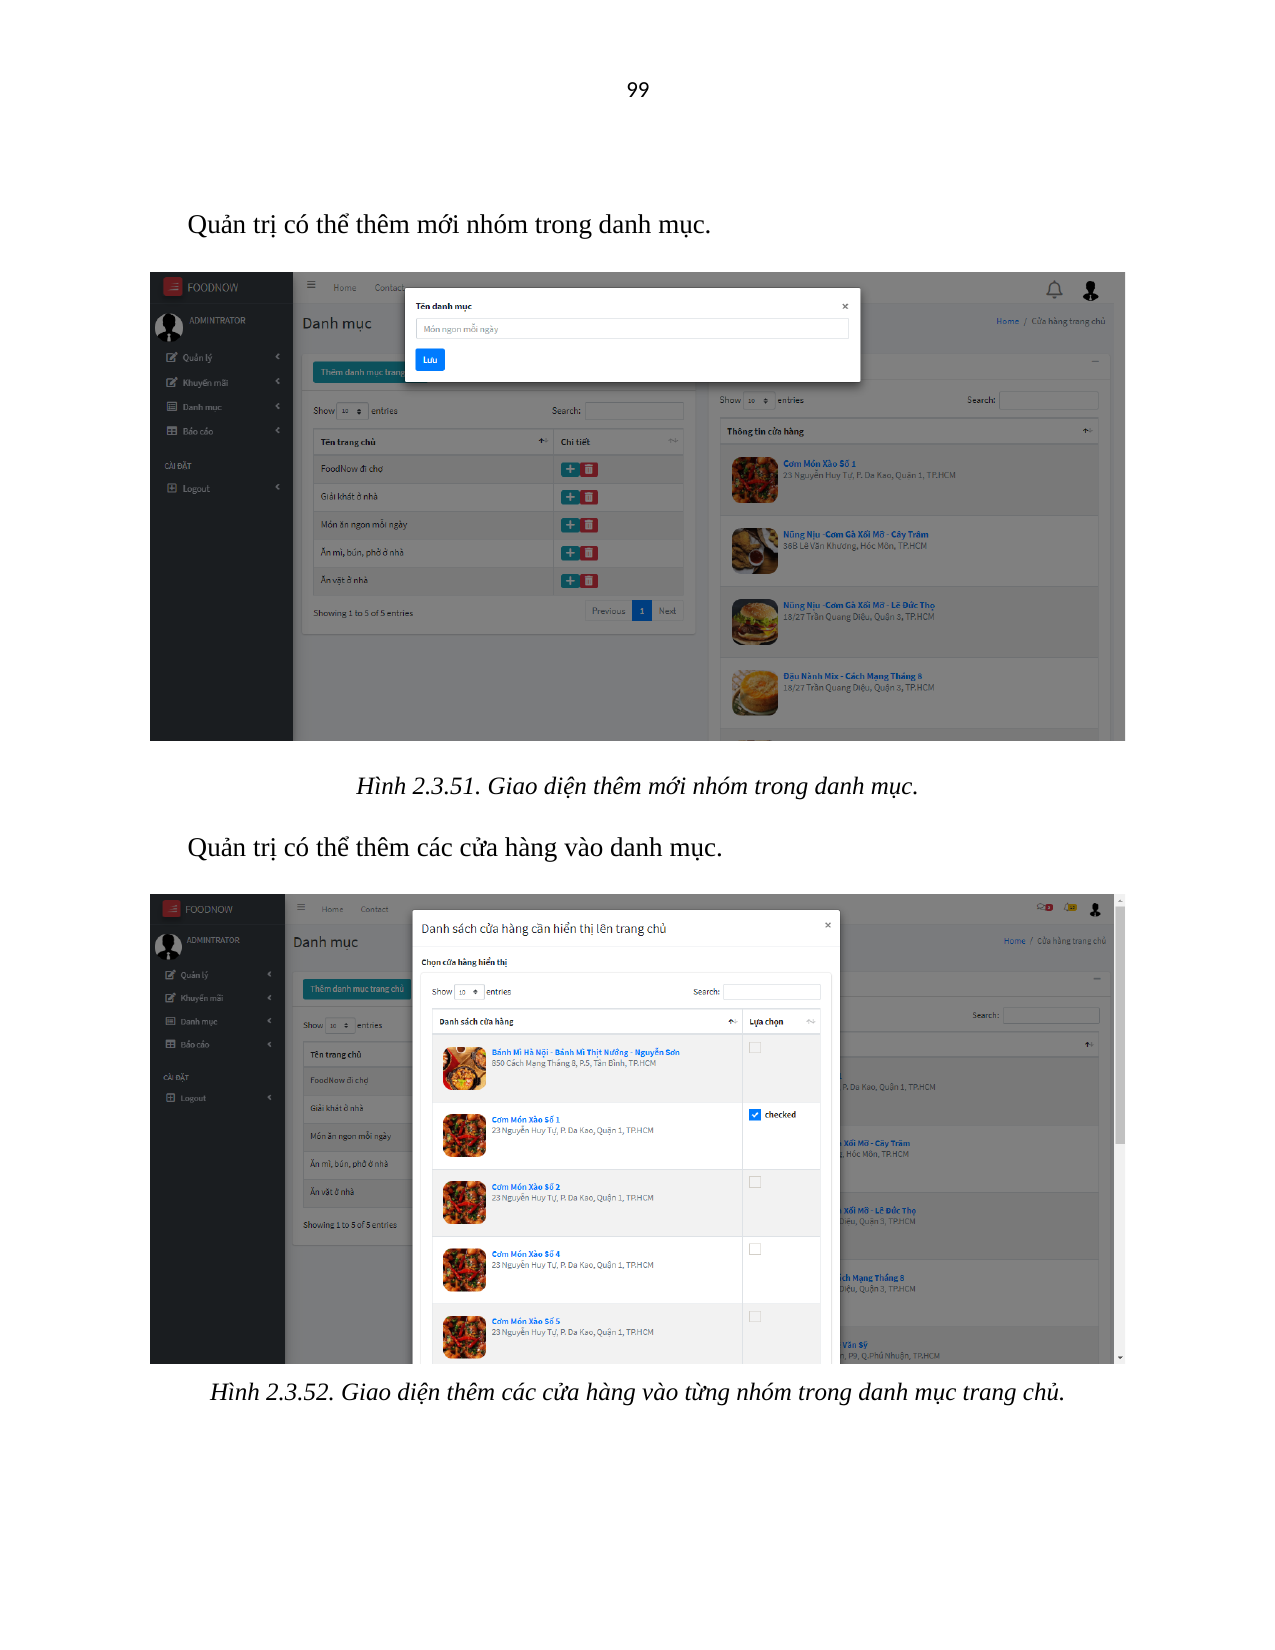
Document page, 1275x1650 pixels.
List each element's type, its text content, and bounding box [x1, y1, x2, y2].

text Quản trị có thể thêm mới nhóm trong danh mục. [150, 209, 1125, 240]
picture [150, 272, 1125, 741]
text Quản trị có thể thêm các cửa hàng vào danh mục. [150, 831, 1125, 862]
list Hình 2.3.51. Giao diện thêm mới nhóm trong danh mục. [150, 771, 1125, 800]
list Hình 2.3.52. Giao diện thêm các cửa hàng vào từng nhóm trong danh mục trang chủ. [150, 1377, 1125, 1406]
picture [150, 894, 1125, 1364]
